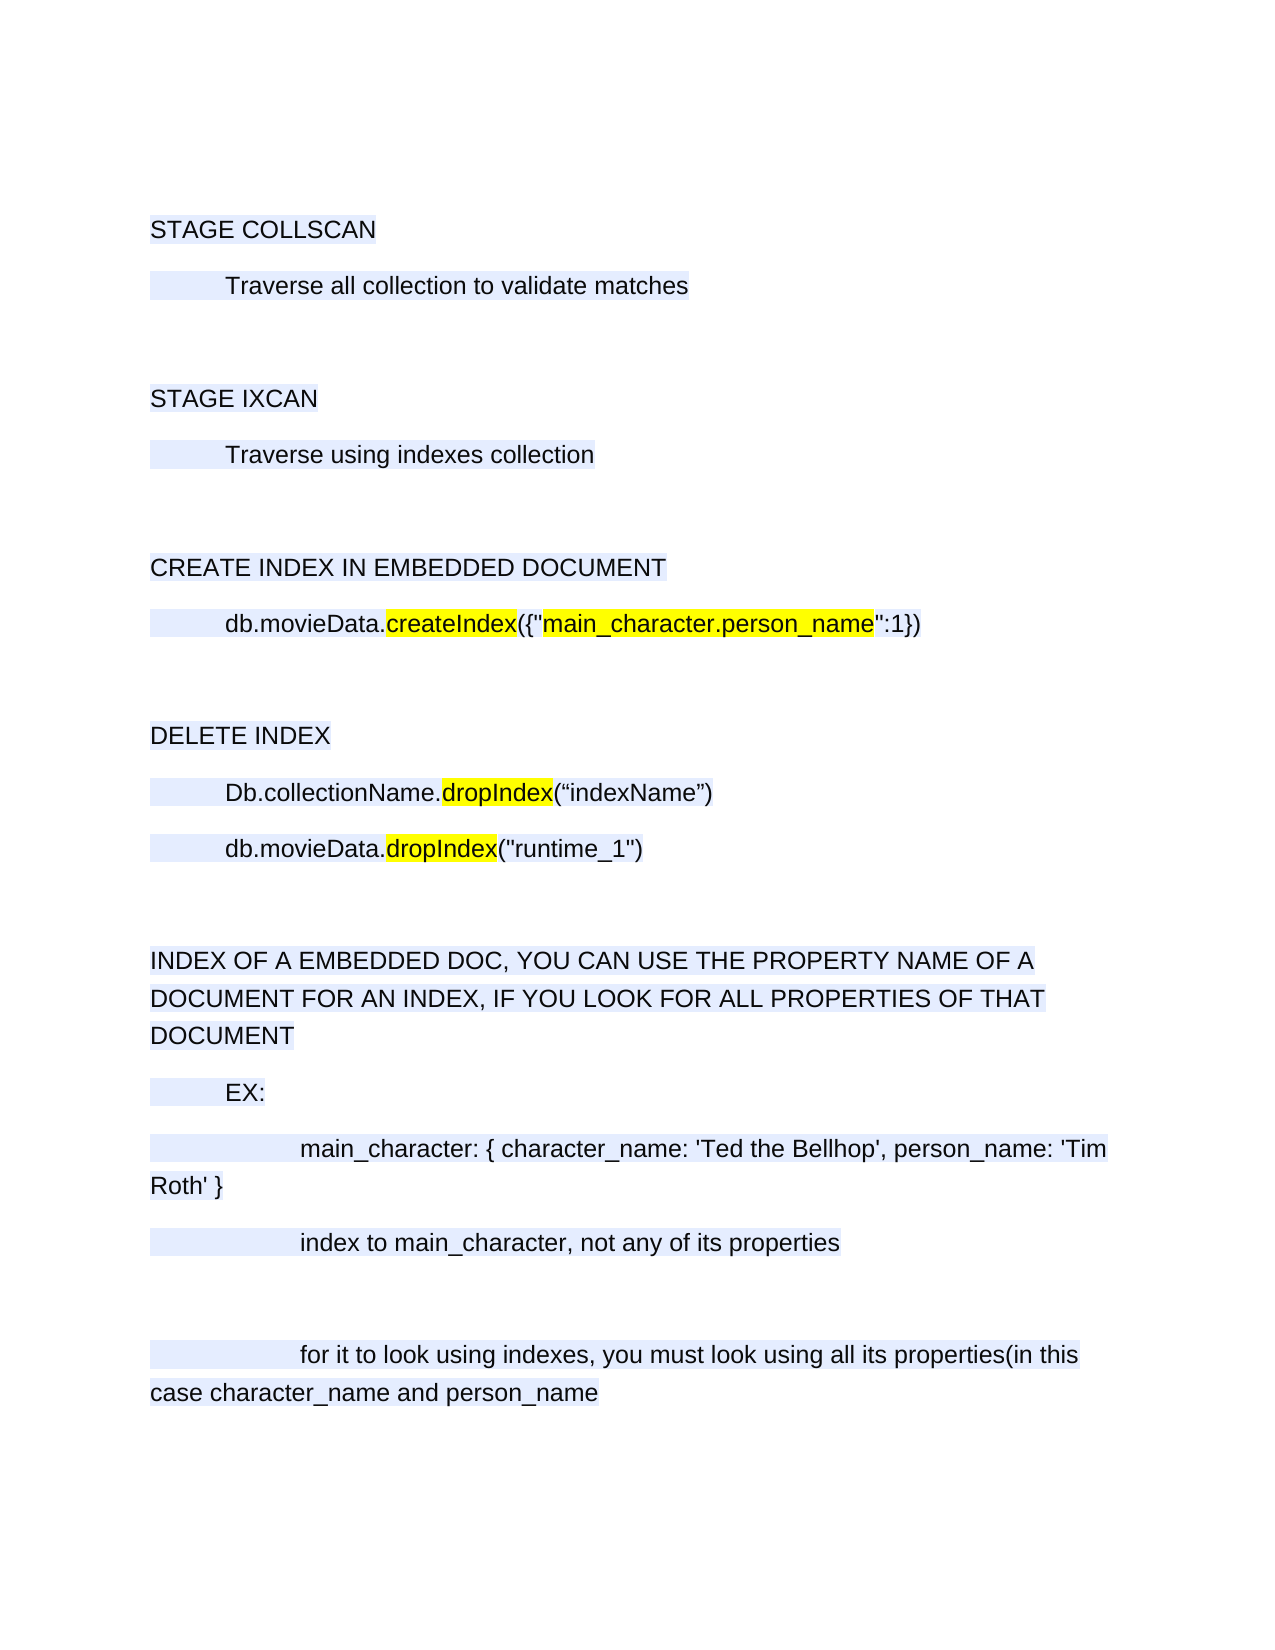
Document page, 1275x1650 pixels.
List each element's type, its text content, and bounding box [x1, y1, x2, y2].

text CREATE INDEX IN EMBEDDED DOCUMENT [150, 544, 1125, 581]
text index to main_character, not any of its properties [150, 1219, 1125, 1256]
text DELETE INDEX [150, 712, 1125, 750]
text STAGE IXCAN [150, 375, 1125, 412]
text Traverse all collection to validate matches [150, 262, 1125, 300]
text EX: [150, 1069, 1125, 1106]
text INDEX OF A EMBEDDED DOC, YOU CAN USE THE PROPERTY NAME OF A DOCUMENT FOR AN INDEX, IF YOU LOOK FOR ALL PROPERTIES OF THAT DOCUMENT [150, 937, 1125, 1050]
text for it to look using indexes, you must look using all its properties(in this case character_name and person_name [150, 1331, 1125, 1406]
text STAGE COLLSCAN [150, 206, 1125, 244]
text db.movieData.createIndex({"main_character.person_name":1}) [150, 600, 1125, 637]
text main_character: { character_name: 'Ted the Bellhop', person_name: 'Tim Roth' } [150, 1125, 1125, 1200]
text db.movieData.dropIndex("runtime_1") [150, 825, 1125, 862]
text Traverse using indexes collection [150, 431, 1125, 469]
text Db.collectionName.dropIndex(“indexName”) [150, 769, 1125, 806]
